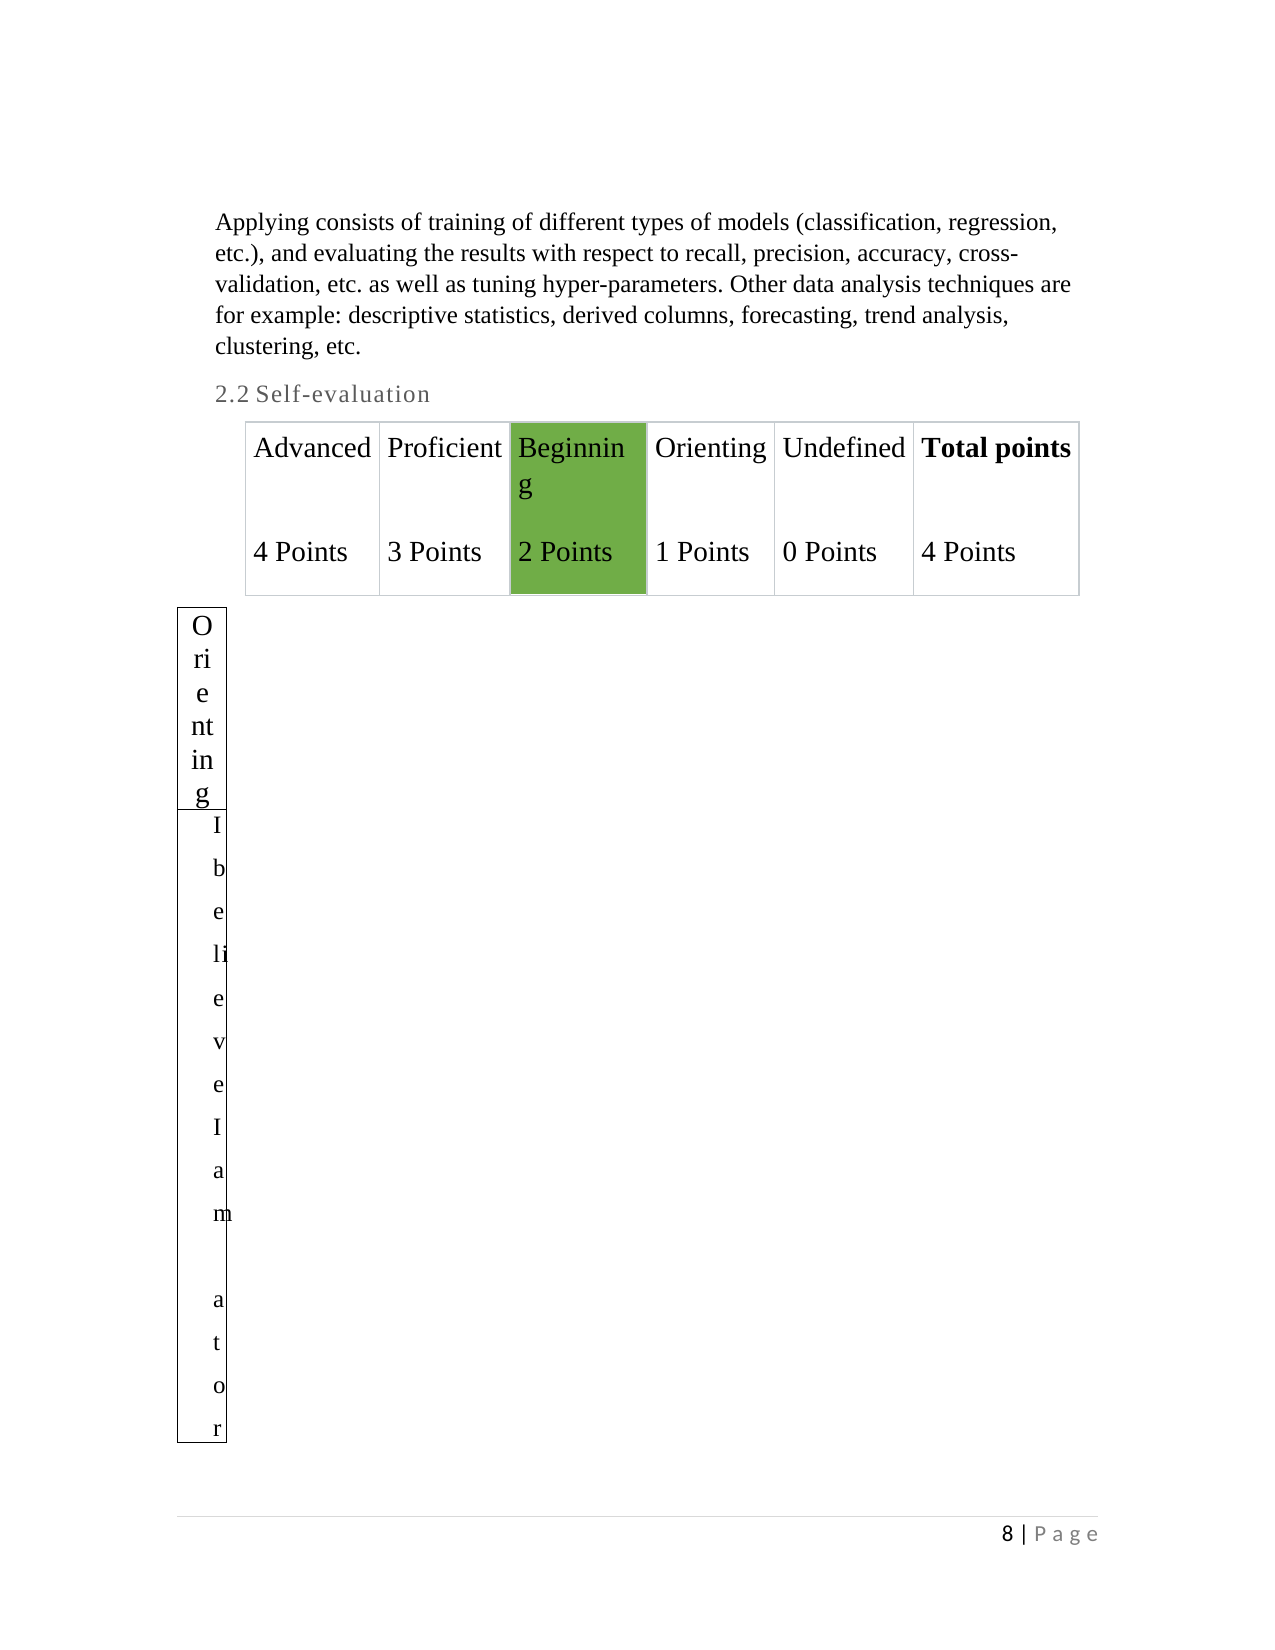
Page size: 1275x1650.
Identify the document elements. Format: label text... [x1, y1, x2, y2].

table_cell 4 Points [914, 527, 1078, 594]
table_header Undefined [775, 423, 913, 527]
subtitle Self-evaluation [215, 379, 1098, 407]
table_cell 4 Points [246, 527, 379, 594]
table_cell 2 Points [511, 527, 646, 594]
table_header Advanced [246, 423, 379, 527]
table_cell 0 Points [775, 527, 913, 594]
table_header Orienting [178, 608, 226, 809]
table_cell 1 Points [648, 527, 774, 594]
table_header Orienting [648, 423, 774, 527]
table_header Total points [914, 423, 1078, 527]
text Applying consists of training of different types of models (classification, regression, etc.), and evaluating the results with respect to recall, precision, accuracy, cross-validation, etc. as well as tuning hyper-parameters. Other data analysis techniques are for example: descriptive statistics, derived columns, forecasting, trend analysis, clustering, etc. [215, 207, 1098, 360]
table_header Beginning [511, 423, 646, 527]
table_header Proficient [380, 423, 509, 527]
table_cell 3 Points [380, 527, 509, 594]
